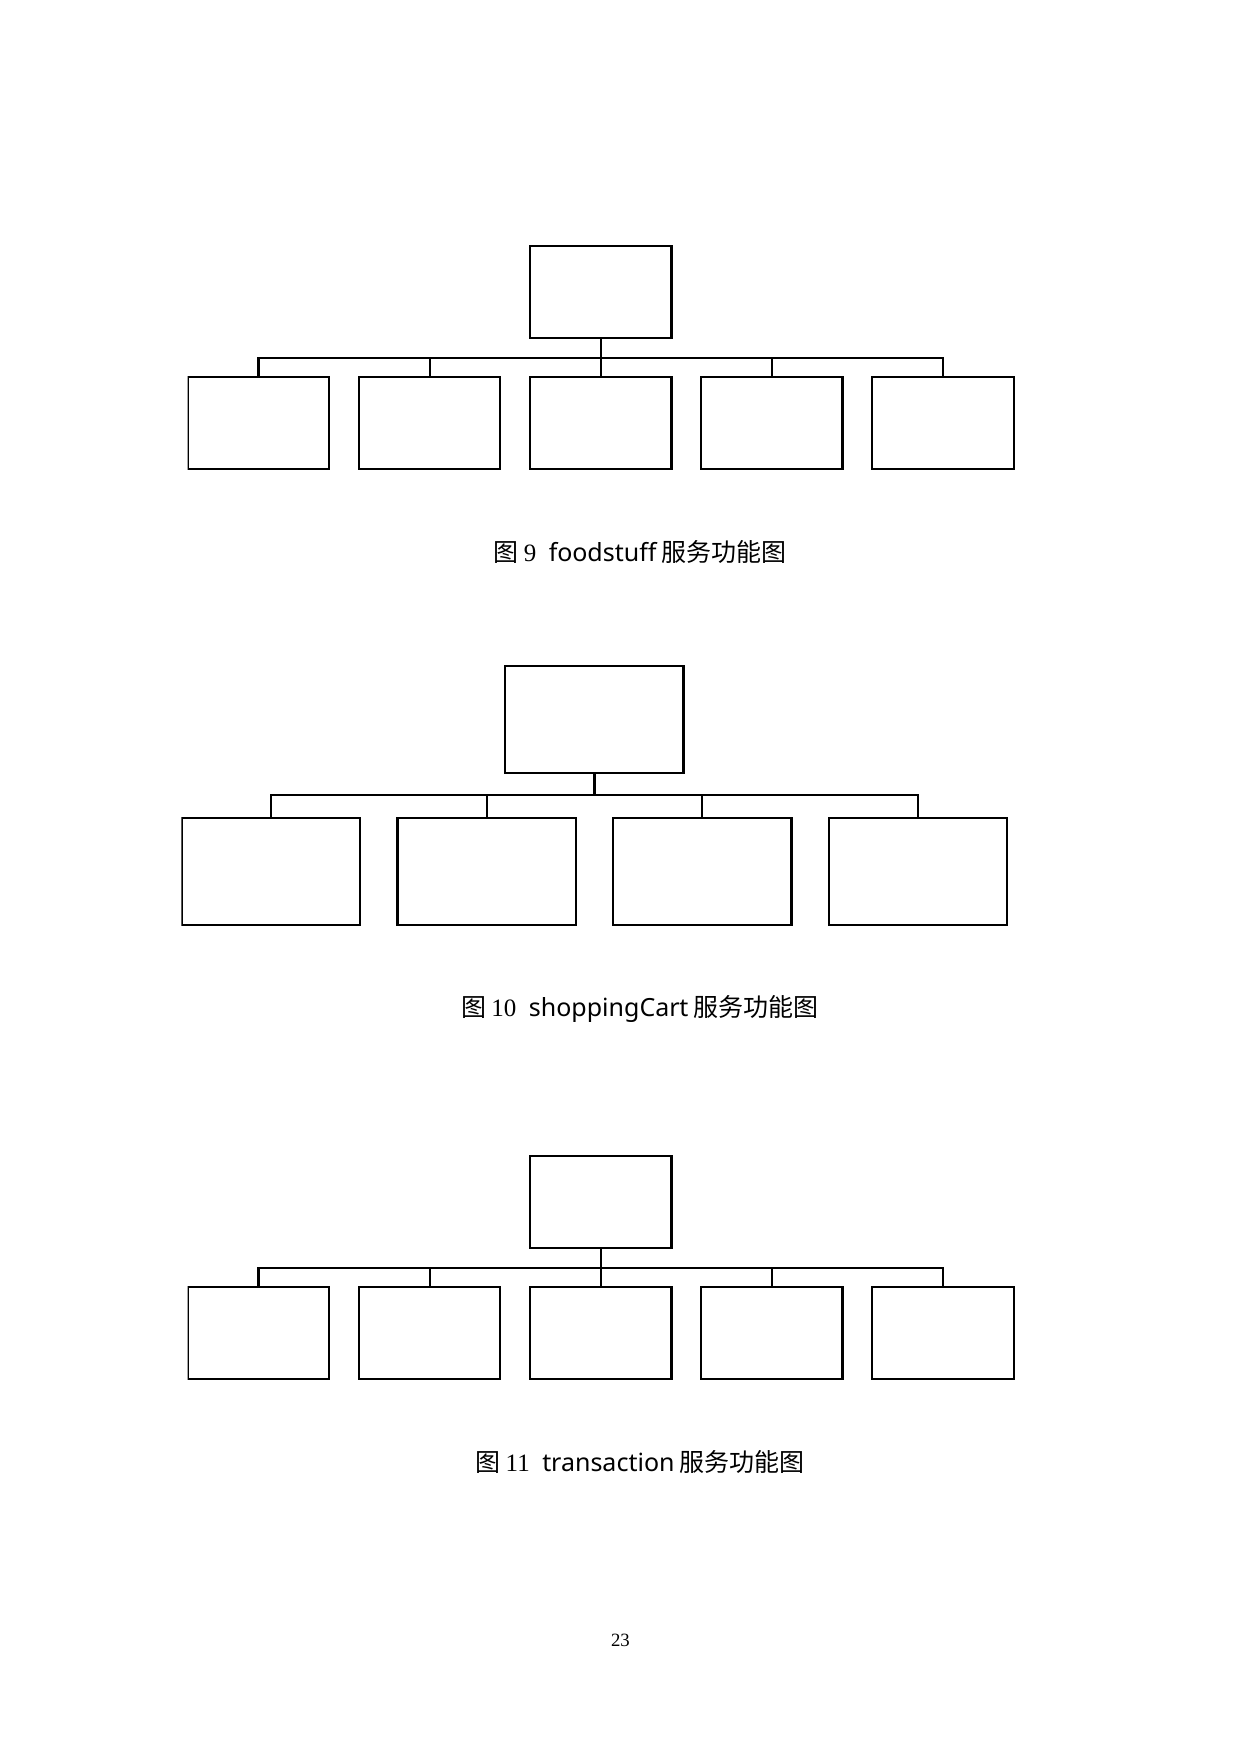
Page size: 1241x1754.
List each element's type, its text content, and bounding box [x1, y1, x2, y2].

text 图9 foodstuff服务功能图 [181, 518, 1098, 583]
text 图11 transaction服务功能图 [181, 1428, 1098, 1493]
text 图10 shoppingCart服务功能图 [181, 973, 1098, 1038]
